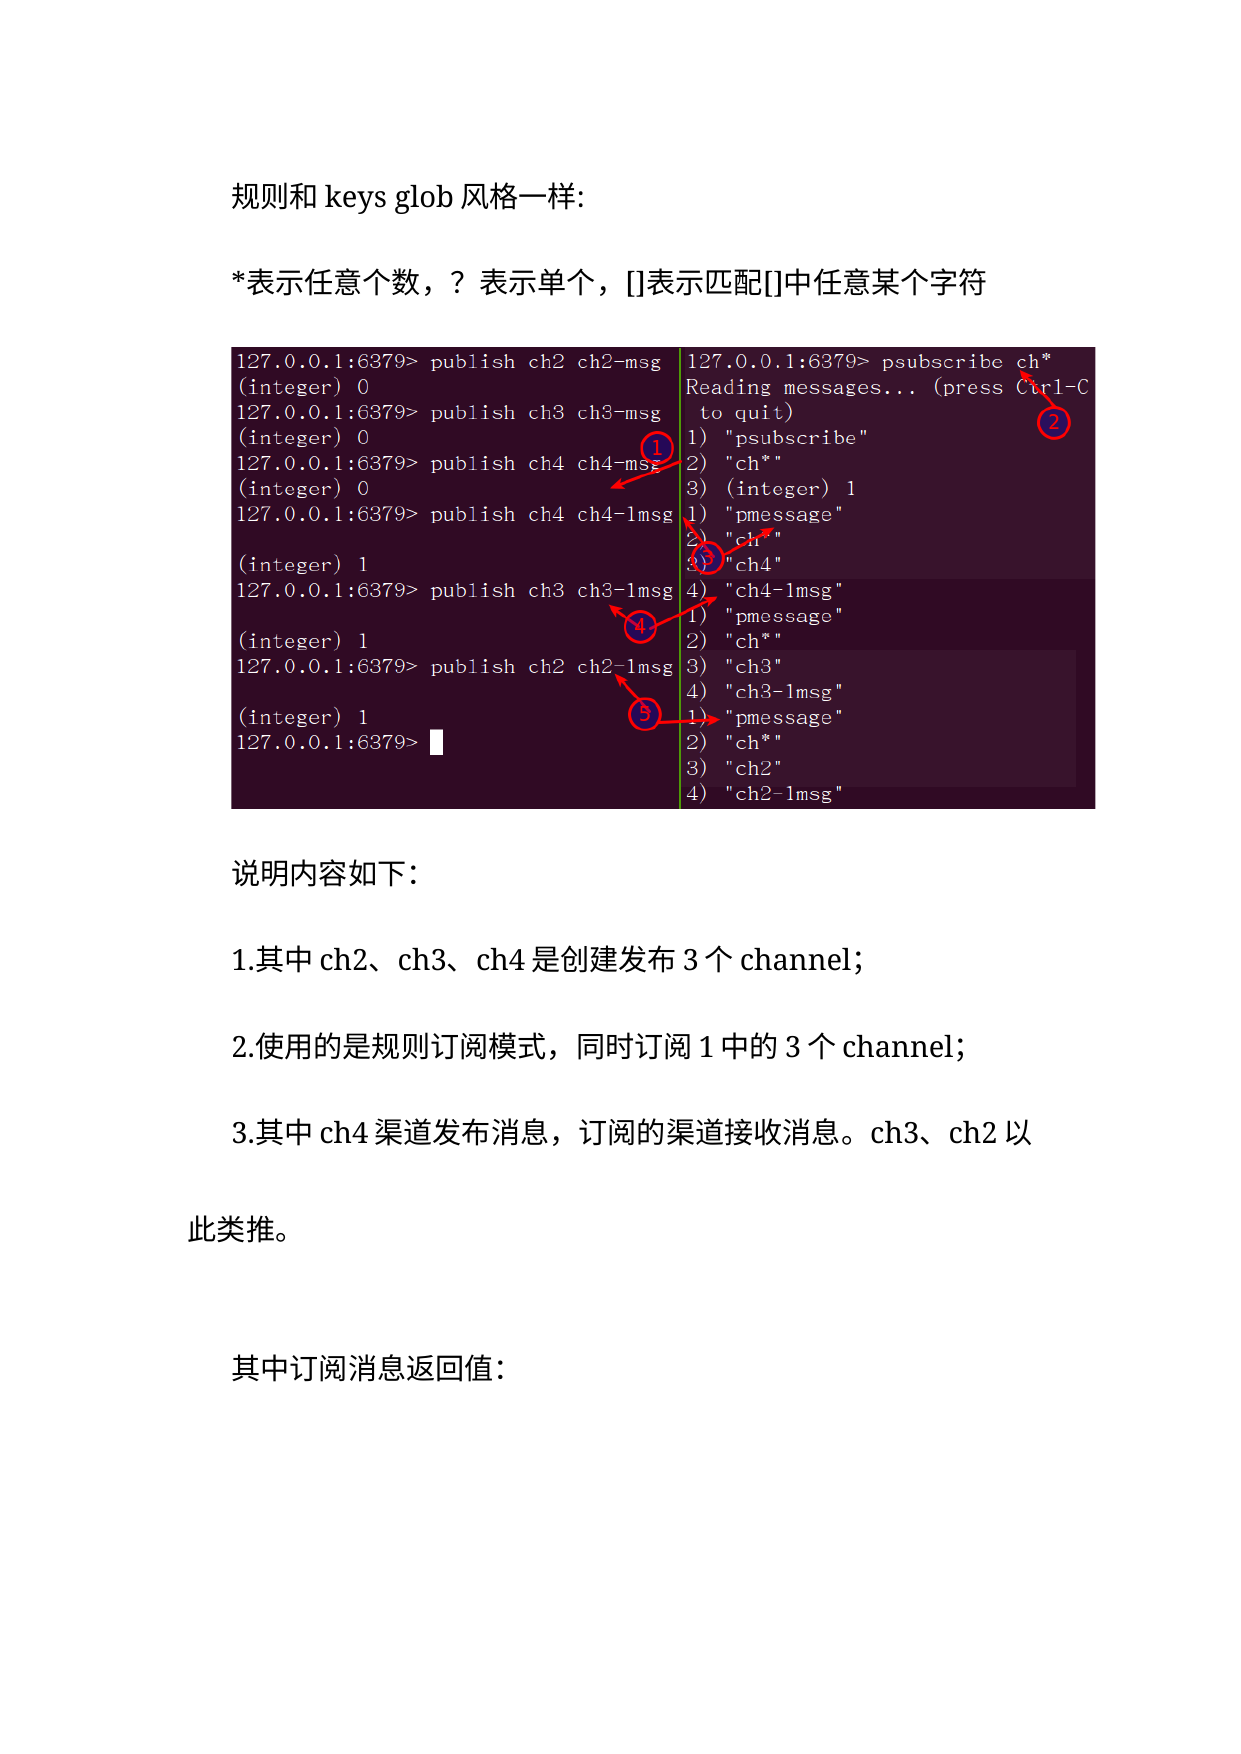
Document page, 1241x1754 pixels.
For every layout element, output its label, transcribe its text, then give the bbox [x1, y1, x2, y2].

picture [231, 347, 1096, 809]
list 其中ch4渠道发布消息，订阅的渠道接收消息。ch3、ch2以此类推。 [187, 1098, 1053, 1261]
list *表示任意个数，？表示单个，[]表示匹配[]中任意某个字符 [187, 248, 1053, 313]
list 其中ch2、ch3、ch4是创建发布3个channel； [187, 926, 1053, 991]
list 说明内容如下： [187, 839, 1053, 904]
list 使用的是规则订阅模式，同时订阅1中的3个channel； [187, 1012, 1053, 1077]
list 其中订阅消息返回值： [187, 1334, 1053, 1399]
list 规则和keys glob风格一样: [187, 162, 1053, 227]
